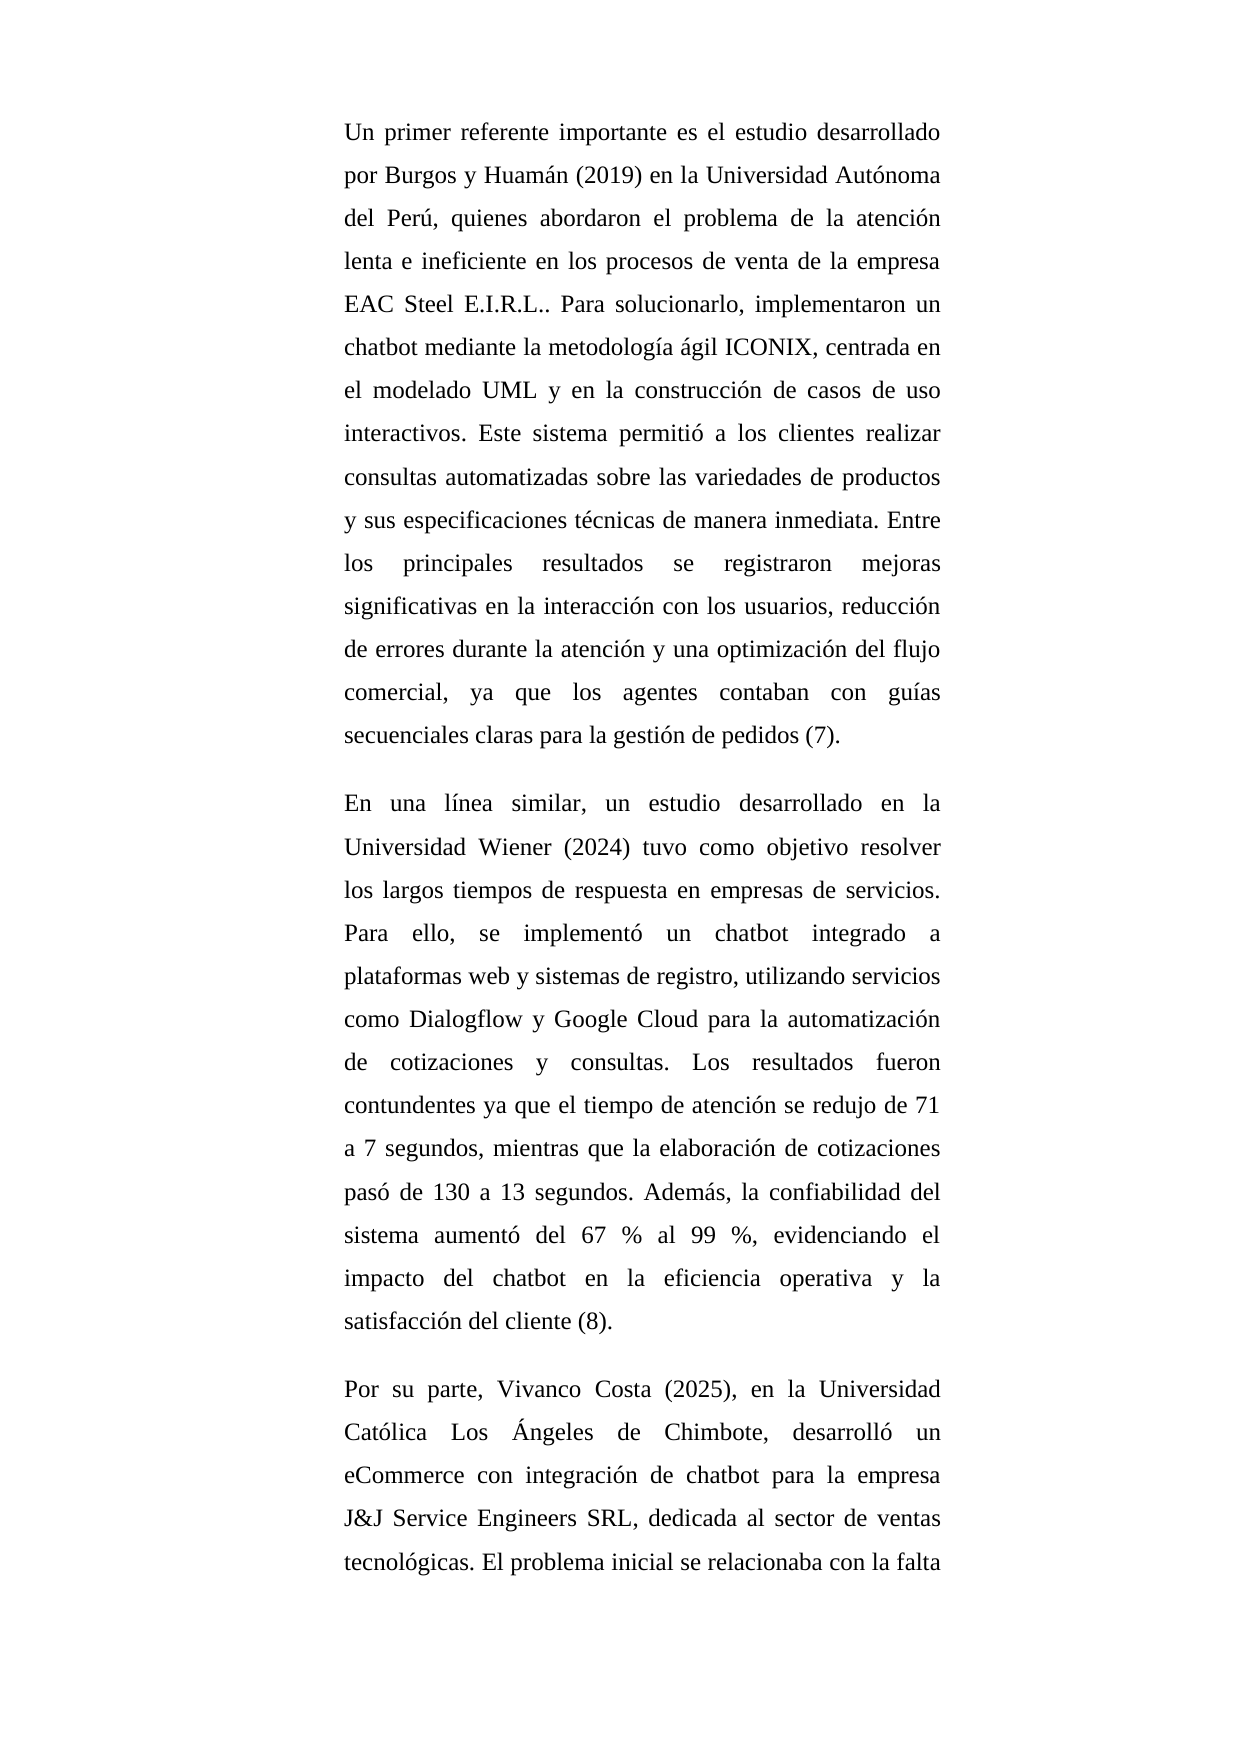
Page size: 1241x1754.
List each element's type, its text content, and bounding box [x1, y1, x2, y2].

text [344, 1374, 941, 1575]
text Un primer referente importante es el estudio desarrollado por Burgos y Huamán (2019) en la Universidad Autónoma del Perú, quienes abordaron el problema de la atención lenta e ineficiente en los procesos de venta de la empresa EAC Steel E.I.R.L.. Para solucionarlo, implementaron un chatbot mediante la metodología ágil ICONIX, centrada en el modelado UML y en la construcción de casos de uso interactivos. Este sistema permitió a los clientes realizar consultas automatizadas sobre las variedades de productos y sus especificaciones técnicas de manera inmediata. Entre los principales resultados se registraron mejoras significativas en la interacción con los usuarios, reducción de errores durante la atención y una optimización del flujo comercial, ya que los agentes contaban con guías secuenciales claras para la gestión de pedidos (7). [344, 117, 941, 749]
text En una línea similar, un estudio desarrollado en la Universidad Wiener (2024) tuvo como objetivo resolver los largos tiempos de respuesta en empresas de servicios. Para ello, se implementó un chatbot integrado a plataformas web y sistemas de registro, utilizando servicios como Dialogflow y Google Cloud para la automatización de cotizaciones y consultas. Los resultados fueron contundentes ya que el tiempo de atención se redujo de 71 a 7 segundos, mientras que la elaboración de cotizaciones pasó de 130 a 13 segundos. Además, la confiabilidad del sistema aumentó del 67 % al 99 %, evidenciando el impacto del chatbot en la eficiencia operativa y la satisfacción del cliente (8). [344, 788, 941, 1335]
